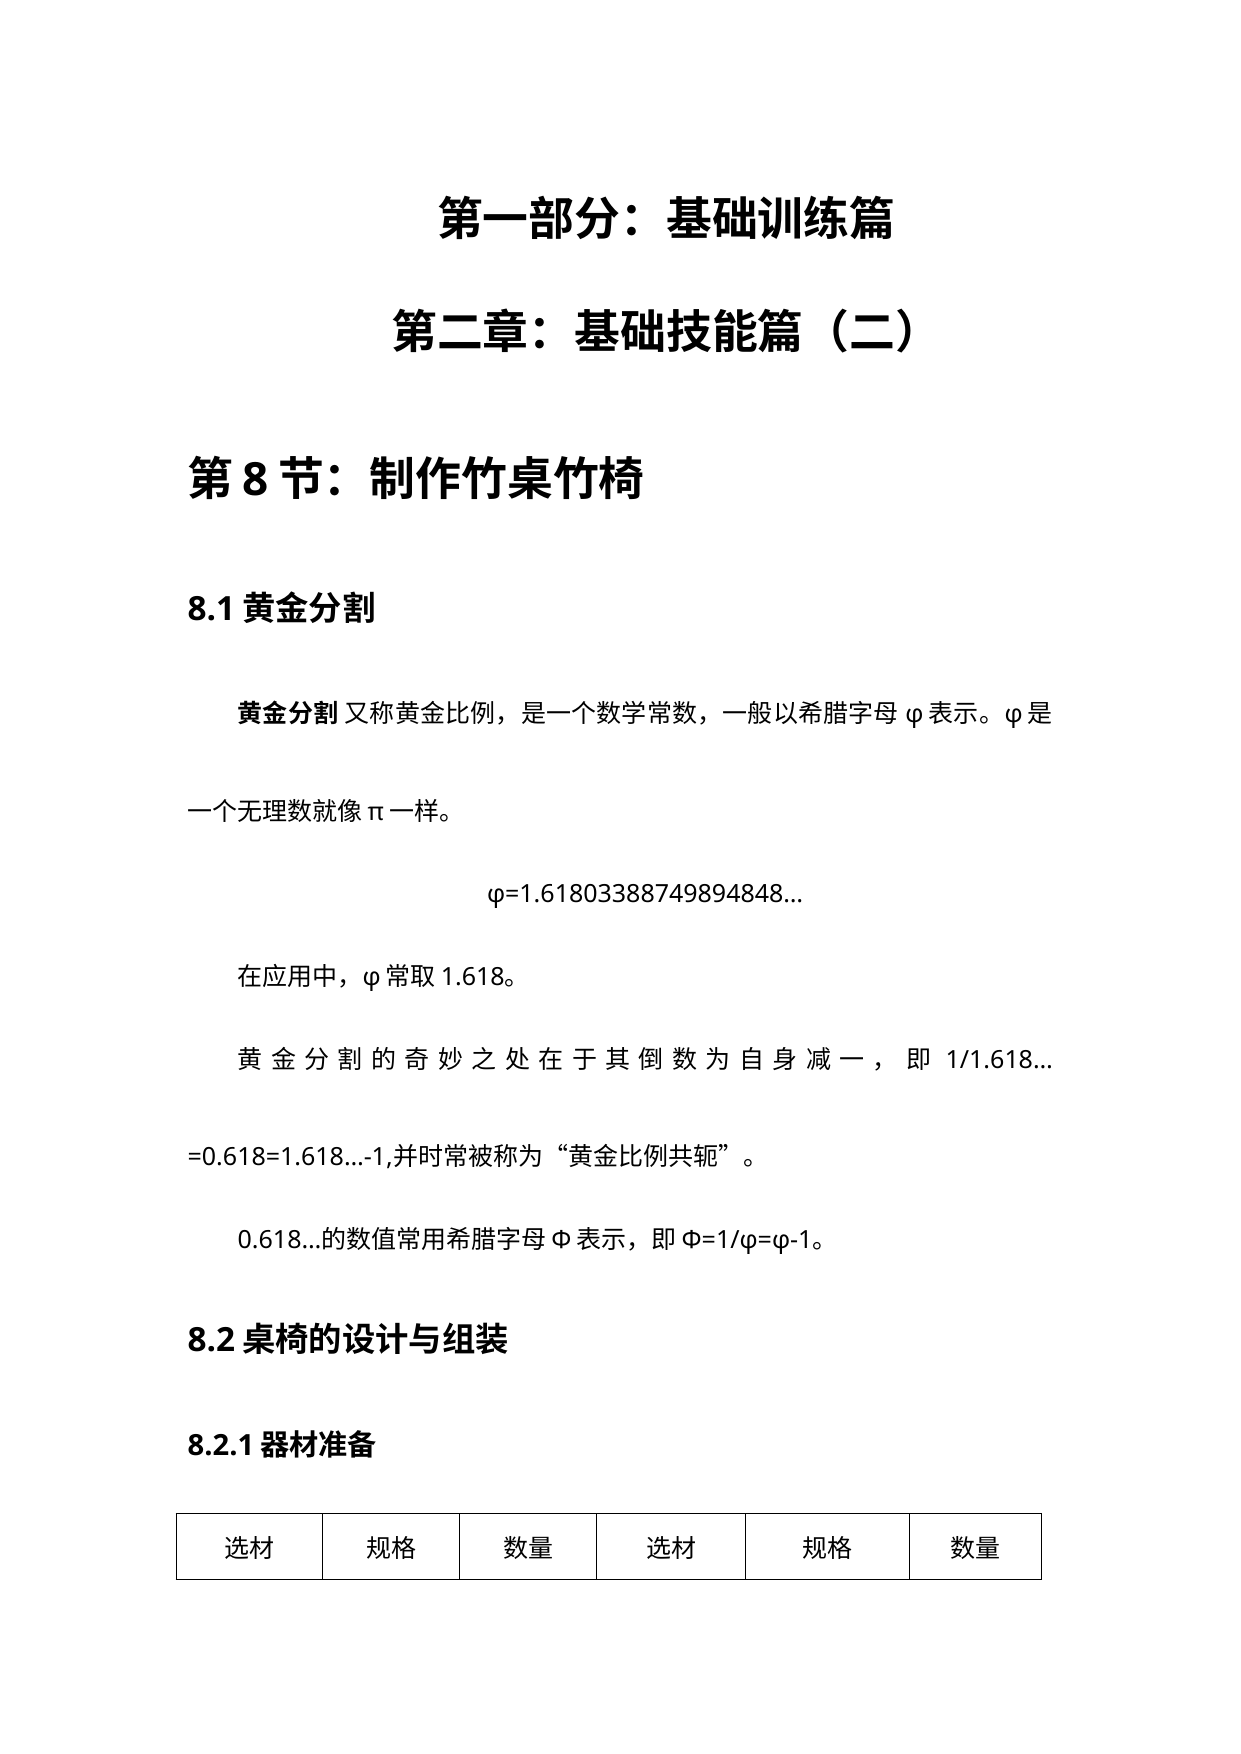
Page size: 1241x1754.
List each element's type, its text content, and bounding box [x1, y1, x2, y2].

table_header 规格 [746, 1514, 909, 1579]
text 黄金分割的奇妙之处在于其倒数为自身减一，即1/1.618…=0.618=1.618…-1,并时常被称为“黄金比例共轭”。 [187, 1025, 1053, 1187]
text 8.2桌椅的设计与组装 [187, 1305, 1053, 1370]
text 8.1黄金分割 [187, 574, 1053, 639]
table_header 数量 [910, 1514, 1041, 1579]
text 第一部分：基础训练篇 [187, 166, 1053, 264]
text 第8节：制作竹桌竹椅 [187, 427, 1053, 524]
text φ=1.61803388749894848… [187, 860, 1053, 925]
table_header 选材 [597, 1514, 745, 1579]
table_header 数量 [460, 1514, 596, 1579]
text 黄金分割 又称黄金比例，是一个数学常数，一般以希腊字母φ表示。φ是一个无理数就像π一样。 [187, 679, 1053, 842]
table_header 选材 [177, 1514, 322, 1579]
text 第二章：基础技能篇（二） [187, 280, 1053, 377]
text 0.618…的数值常用希腊字母Ф表示，即Ф=1/φ=φ-1。 [187, 1206, 1053, 1271]
text 8.2.1器材准备 [187, 1410, 1053, 1475]
table_header 规格 [323, 1514, 459, 1579]
text 在应用中，φ常取1.618。 [187, 942, 1053, 1007]
